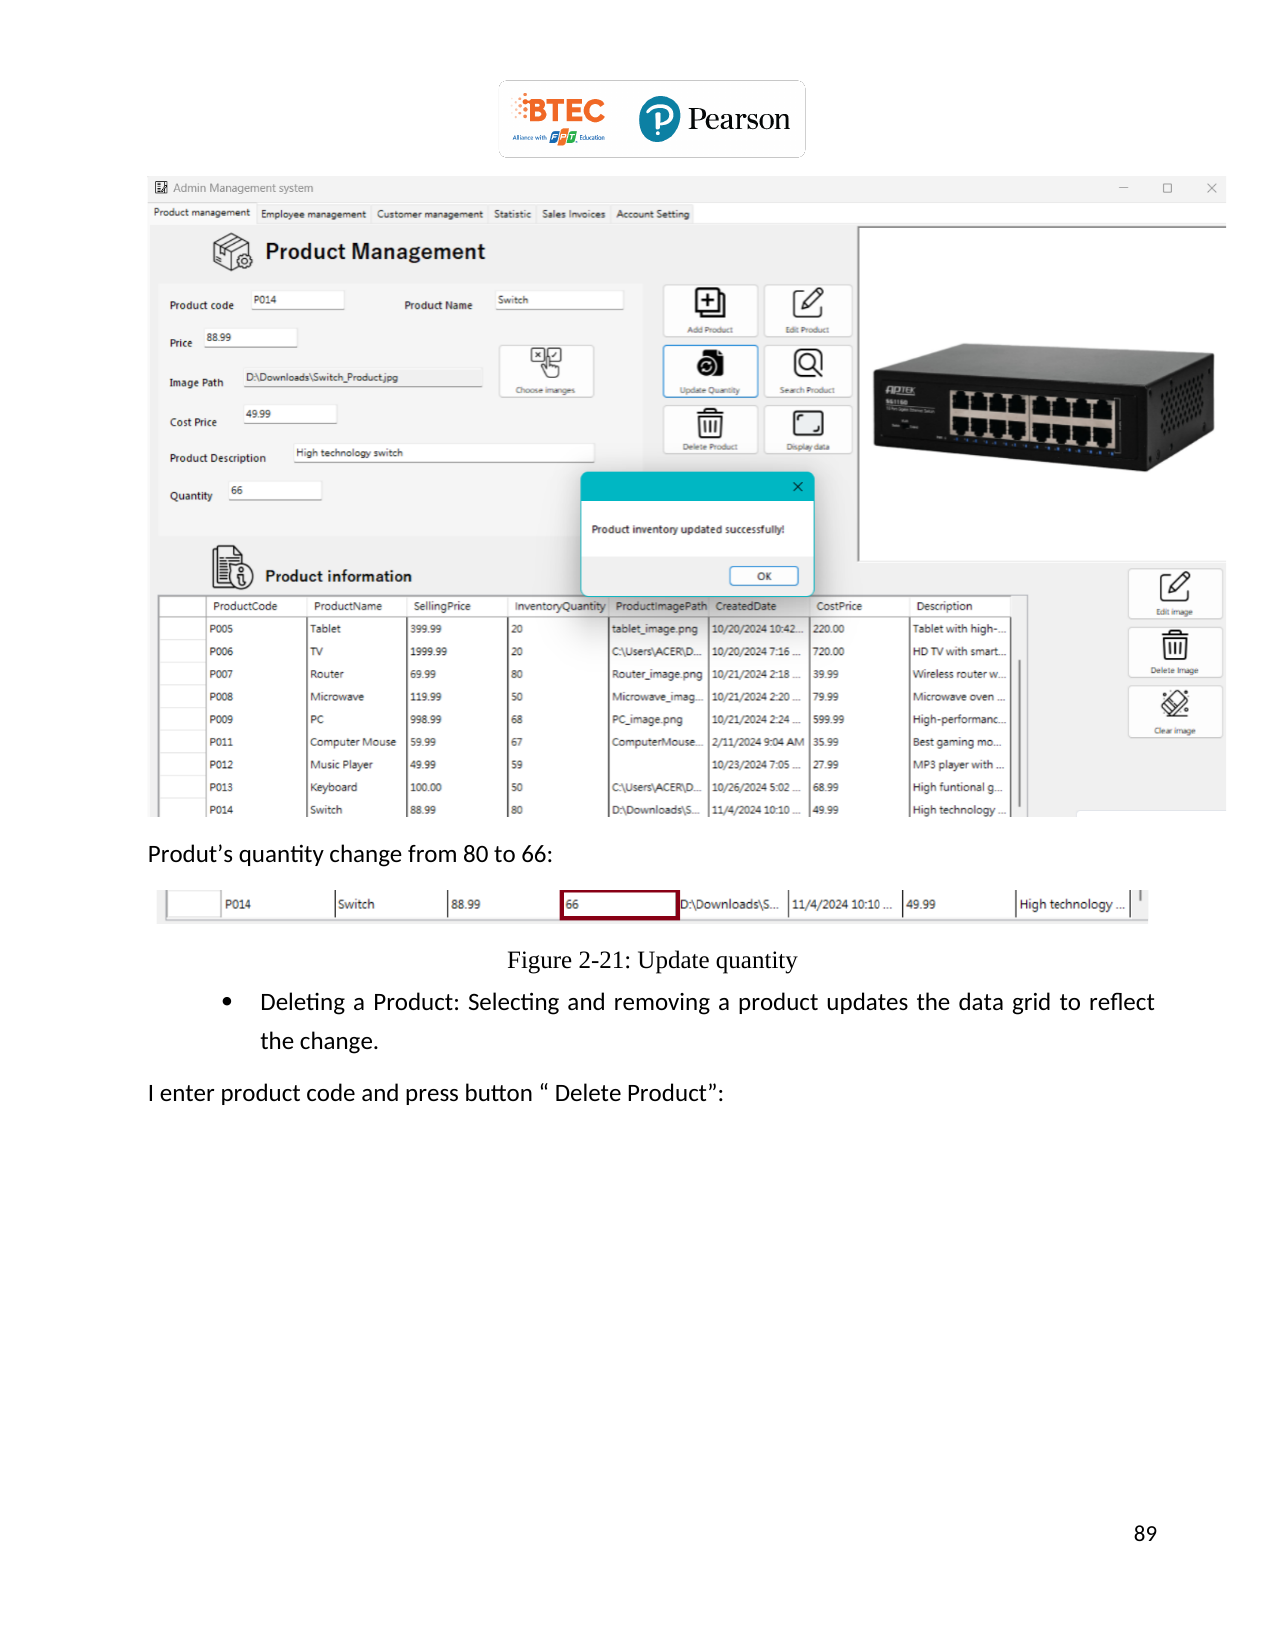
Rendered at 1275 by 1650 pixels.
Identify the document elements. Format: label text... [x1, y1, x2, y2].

text Figure 2-21: Update quantity [148, 945, 1157, 973]
list Deleting a Product: Selecting and removing a product updates the data grid to reflect the change. [223, 986, 1157, 1056]
text I enter product code and press button “ Delete Product”: [148, 1078, 1157, 1108]
picture [147, 176, 1227, 817]
picture [156, 890, 1149, 924]
text Produt’s quantity change from 80 to 66: [148, 838, 1157, 868]
picture [492, 75, 812, 164]
